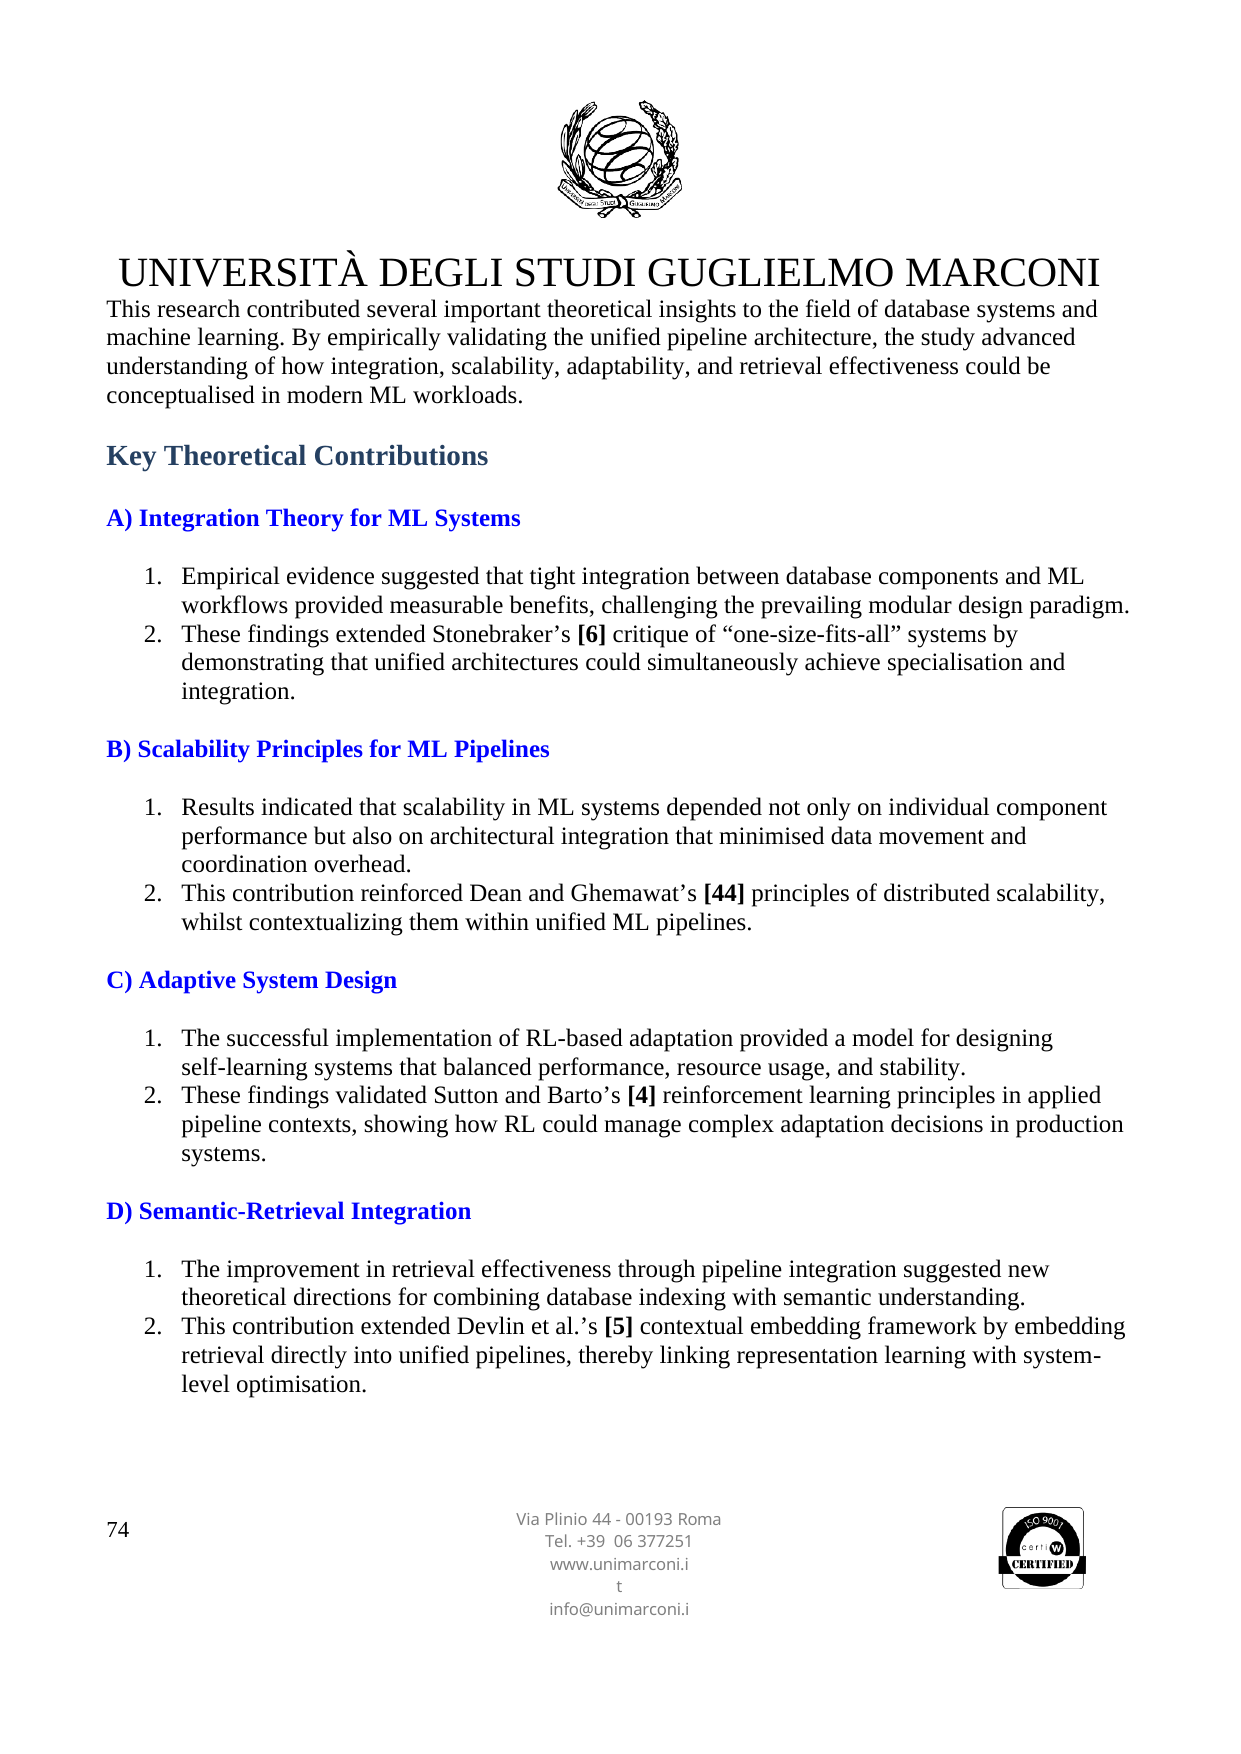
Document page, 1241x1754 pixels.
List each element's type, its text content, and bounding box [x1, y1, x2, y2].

text B) Scalability Principles for ML Pipelines [106, 734, 1134, 763]
subtitle Key Theoretical Contributions [106, 438, 1134, 471]
text A) Integration Theory for ML Systems [106, 503, 1134, 532]
list This contribution reinforced Dean and Ghemawat’s [44] principles of distributed scalability, whilst contextualizing them within unified ML pipelines. [144, 878, 1134, 936]
list Results indicated that scalability in ML systems depended not only on individual component performance but also on architectural integration that minimised data movement and coordination overhead. [144, 792, 1134, 878]
text D) Semantic-Retrieval Integration [106, 1196, 1134, 1224]
list The improvement in retrieval effectiveness through pipeline integration suggested new theoretical directions for combining database indexing with semantic understanding. [144, 1254, 1134, 1311]
list The successful implementation of RL-based adaptation provided a model for designing self-learning systems that balanced performance, resource usage, and stability. [144, 1023, 1134, 1080]
list These findings extended Stonebraker’s [6] critique of “one-size-fits-all” systems by demonstrating that unified architectures could simultaneously achieve specialisation and integration. [144, 619, 1134, 705]
list These findings validated Sutton and Barto’s [4] reinforcement learning principles in applied pipeline contexts, showing how RL could manage complex adaptation decisions in production systems. [144, 1080, 1134, 1167]
text This research contributed several important theoretical insights to the field of database systems and machine learning. By empirically validating the unified pipeline architecture, the study advanced understanding of how integration, scalability, adaptability, and retrieval effectiveness could be conceptualised in modern ML workloads. [106, 294, 1134, 409]
list Empirical evidence suggested that tight integration between database components and ML workflows provided measurable benefits, challenging the prevailing modular design paradigm. [144, 561, 1134, 619]
text C) Adaptive System Design [106, 965, 1134, 994]
picture [557, 100, 682, 218]
picture [998, 1507, 1086, 1589]
list This contribution extended Devlin et al.’s [5] contextual embedding framework by embedding retrieval directly into unified pipelines, thereby linking representation learning with system-level optimisation. [144, 1311, 1134, 1397]
